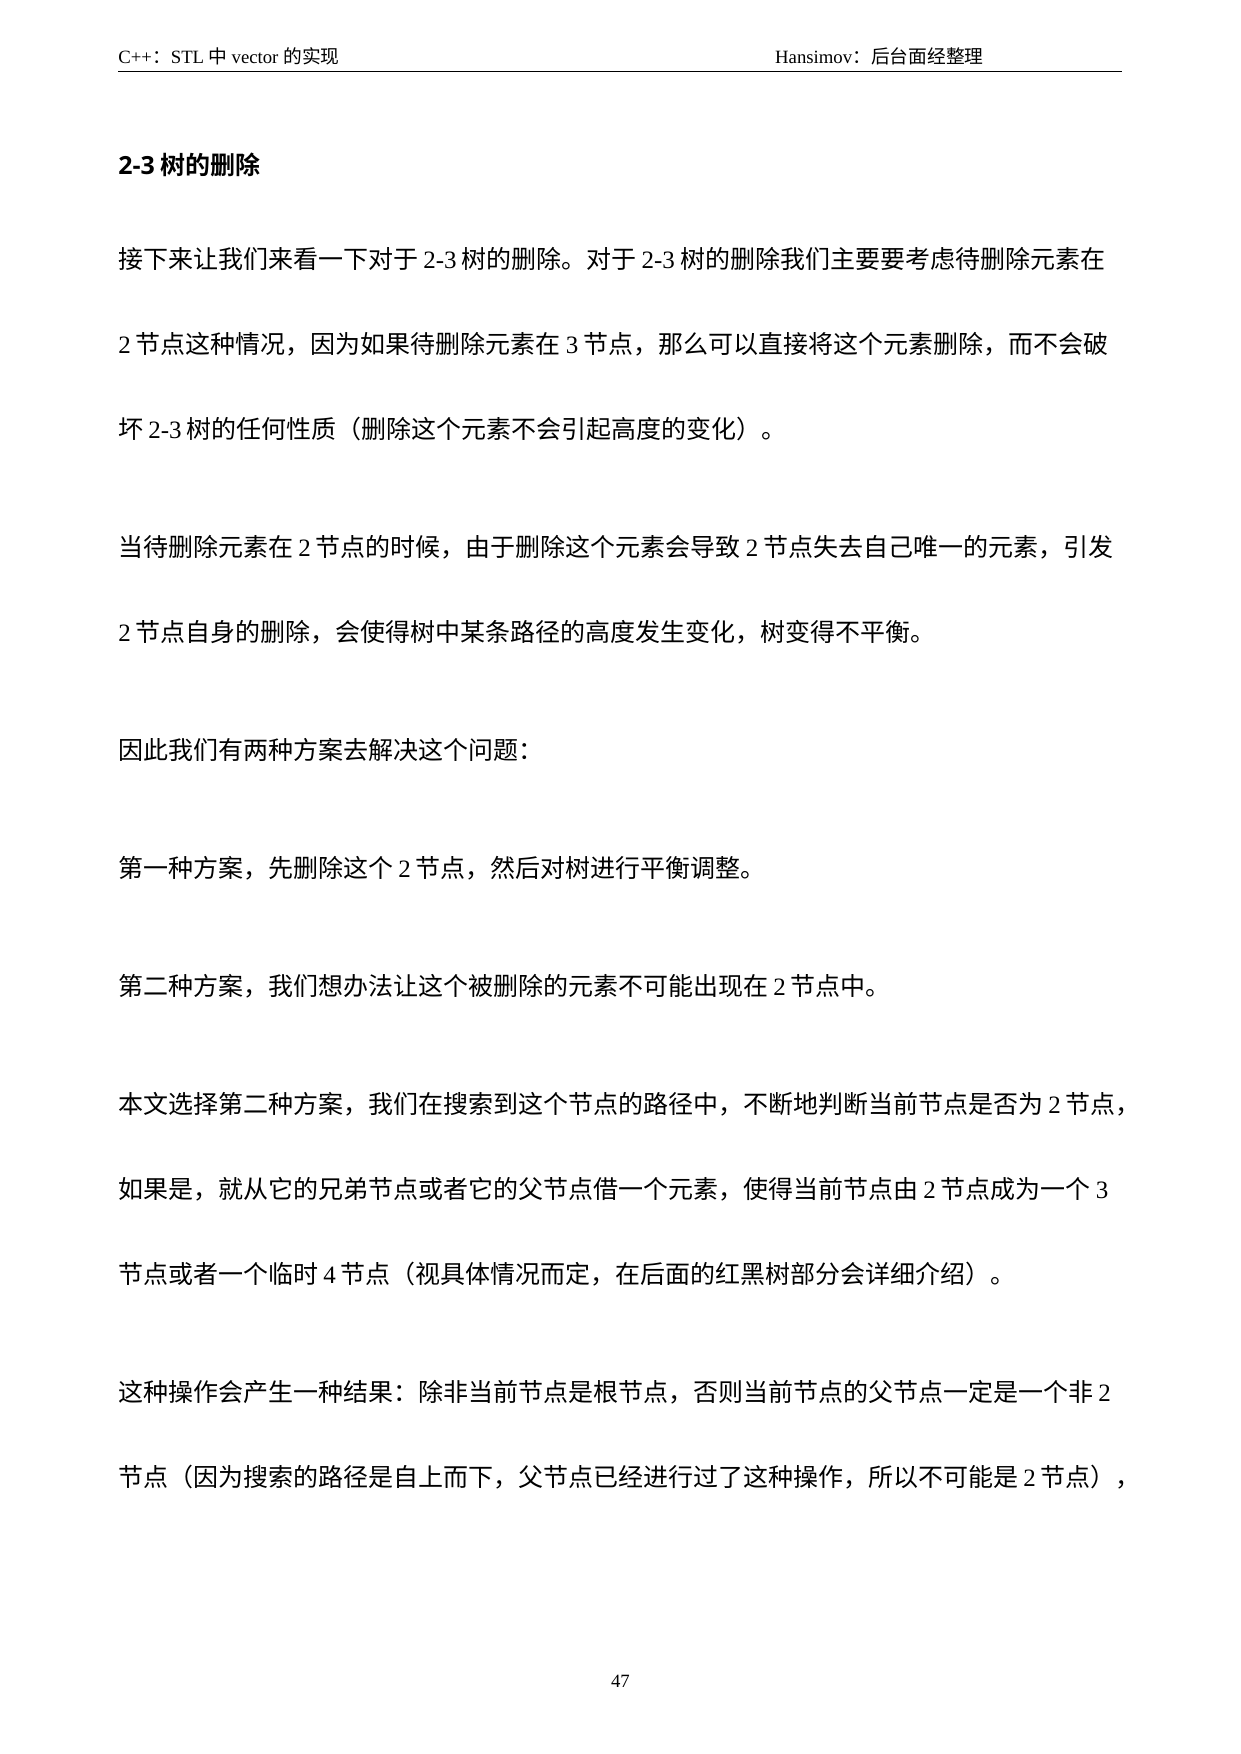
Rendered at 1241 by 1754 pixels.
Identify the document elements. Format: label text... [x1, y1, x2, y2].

text 接下来让我们来看一下对于2-3树的删除。对于2-3树的删除我们主要要考虑待删除元素在2节点这种情况，因为如果待删除元素在3节点，那么可以直接将这个元素删除，而不会破坏2-3树的任何性质（删除这个元素不会引起高度的变化）。 [118, 224, 1122, 462]
subtitle 2-3树的删除 [118, 130, 1097, 198]
text 第一种方案，先删除这个2节点，然后对树进行平衡调整。 [118, 833, 1122, 901]
text 因此我们有两种方案去解决这个问题： [118, 715, 1122, 783]
text 本文选择第二种方案，我们在搜索到这个节点的路径中，不断地判断当前节点是否为2节点，如果是，就从它的兄弟节点或者它的父节点借一个元素，使得当前节点由2节点成为一个3节点或者一个临时4节点（视具体情况而定，在后面的红黑树部分会详细介绍）。 [118, 1069, 1122, 1307]
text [118, 1357, 1122, 1510]
text 当待删除元素在2节点的时候，由于删除这个元素会导致2节点失去自己唯一的元素，引发2节点自身的删除，会使得树中某条路径的高度发生变化，树变得不平衡。 [118, 512, 1122, 664]
text 第二种方案，我们想办法让这个被删除的元素不可能出现在2节点中。 [118, 951, 1122, 1019]
